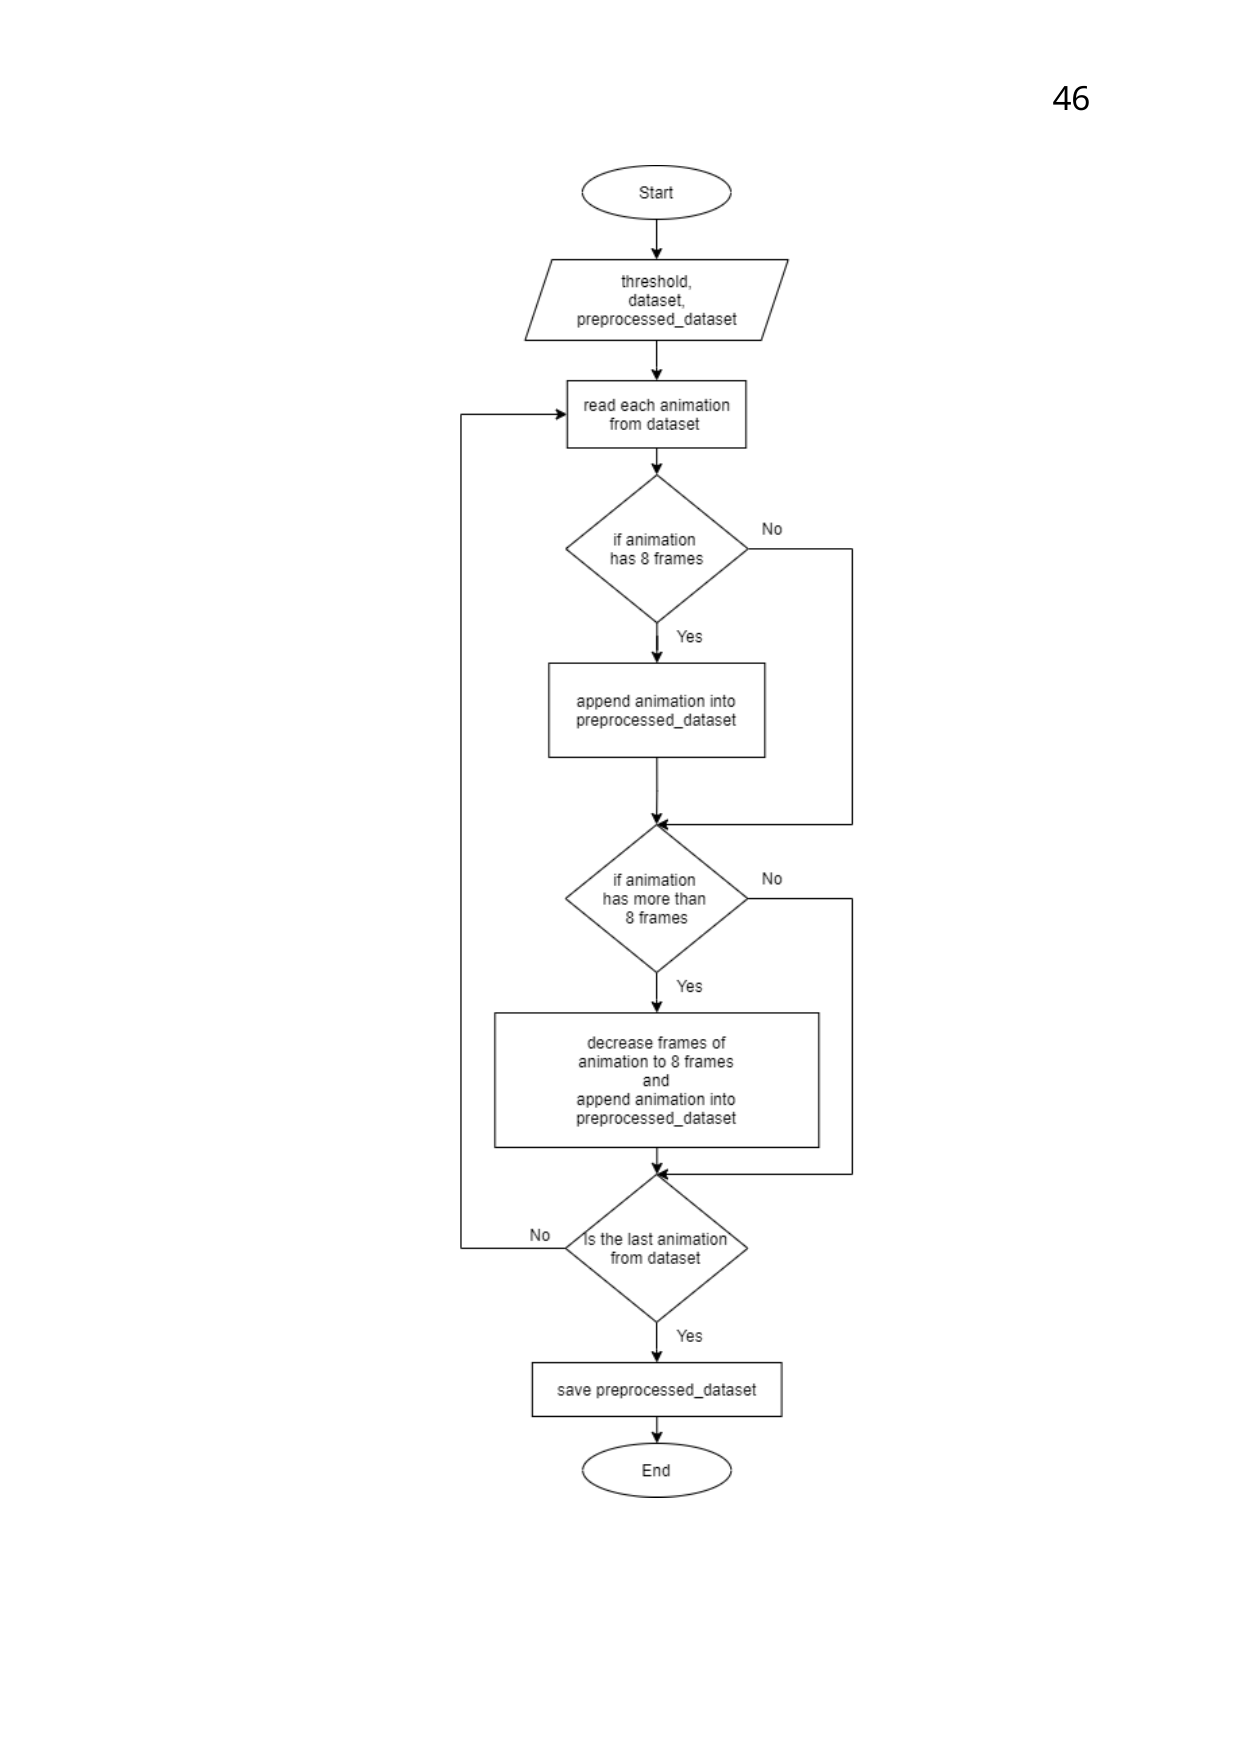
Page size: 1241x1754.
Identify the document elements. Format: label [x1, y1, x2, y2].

picture [451, 165, 864, 1498]
